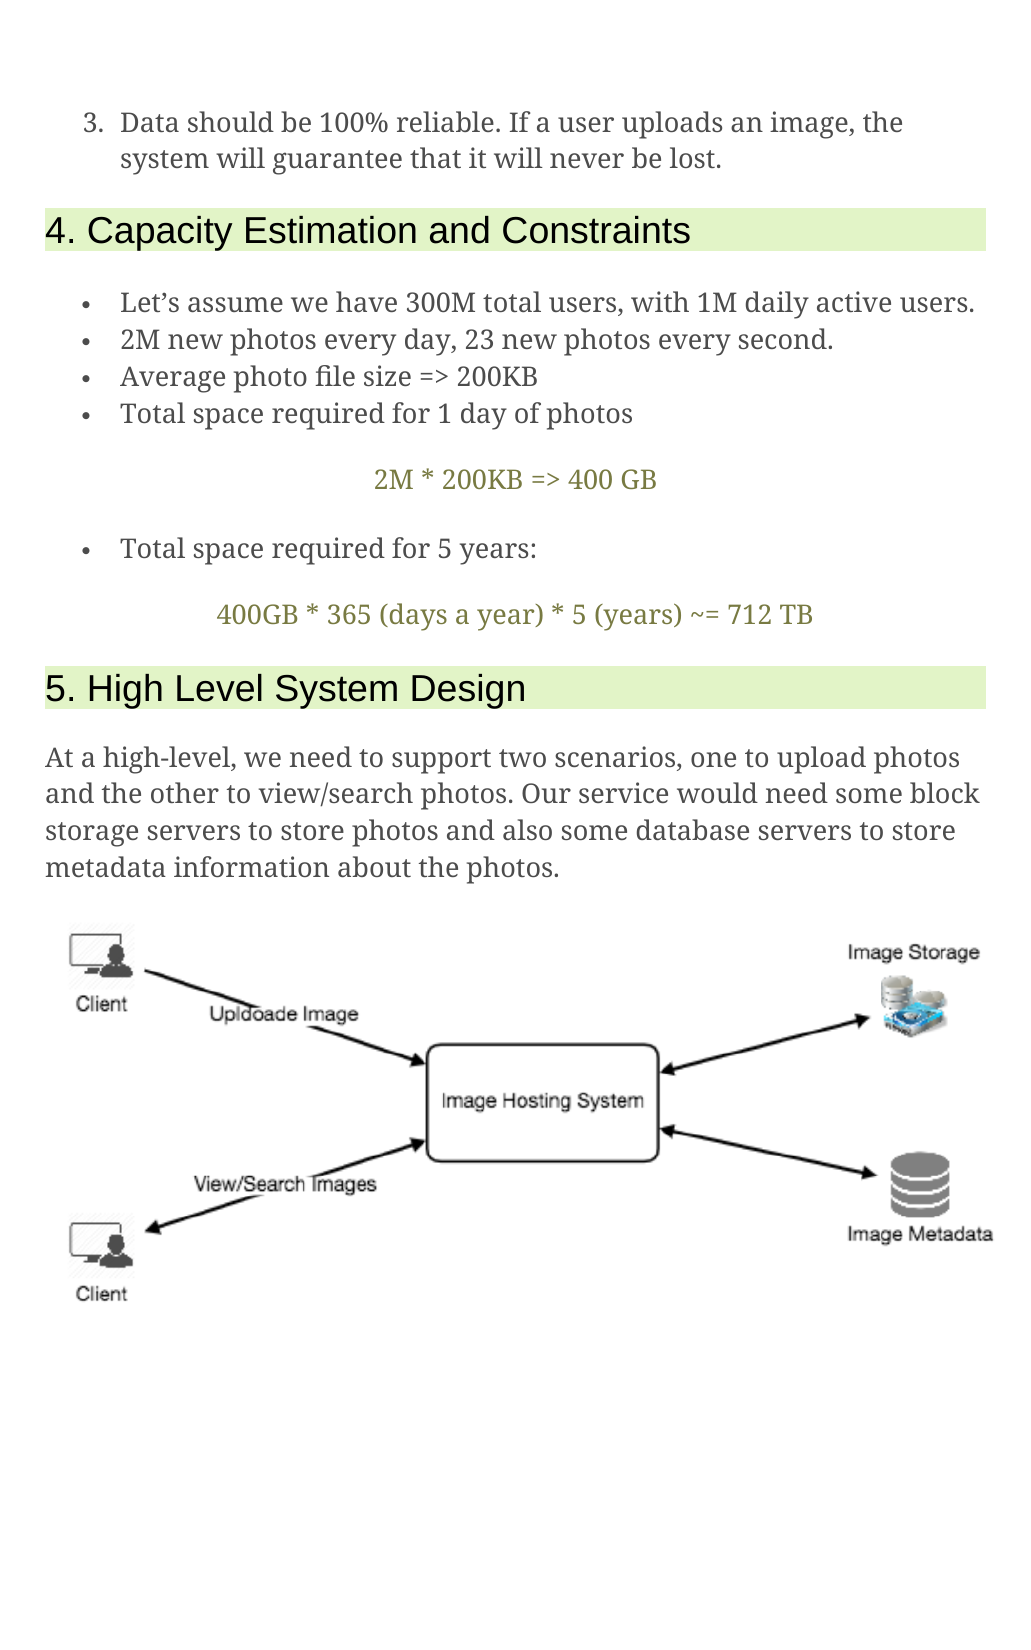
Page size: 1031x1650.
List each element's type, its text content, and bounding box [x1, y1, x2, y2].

list 2M new photos every day, 23 new photos every second. [82, 321, 986, 357]
text 2M * 200KB => 400 GB [45, 460, 986, 497]
list Let’s assume we have 300M total users, with 1M daily active users. [82, 284, 986, 321]
picture [45, 910, 1021, 1319]
text At a high-level, we need to support two scenarios, one to upload photos and the other to view/search photos. Our service would need some block storage servers to store photos and also some database servers to store metadata information about the photos. [45, 738, 986, 886]
list Average photo file size => 200KB [82, 357, 986, 394]
text 400GB * 365 (days a year) * 5 (years) ~= 712 TB [45, 595, 986, 632]
list Total space required for 5 years: [82, 529, 986, 566]
list Data should be 100% reliable. If a user uploads an image, the system will guarantee that it will never be lost. [82, 103, 986, 177]
subtitle 4. Capacity Estimation and Constraints [45, 208, 986, 251]
subtitle 5. High Level System Design [45, 666, 986, 709]
list Total space required for 1 day of photos [82, 394, 986, 431]
